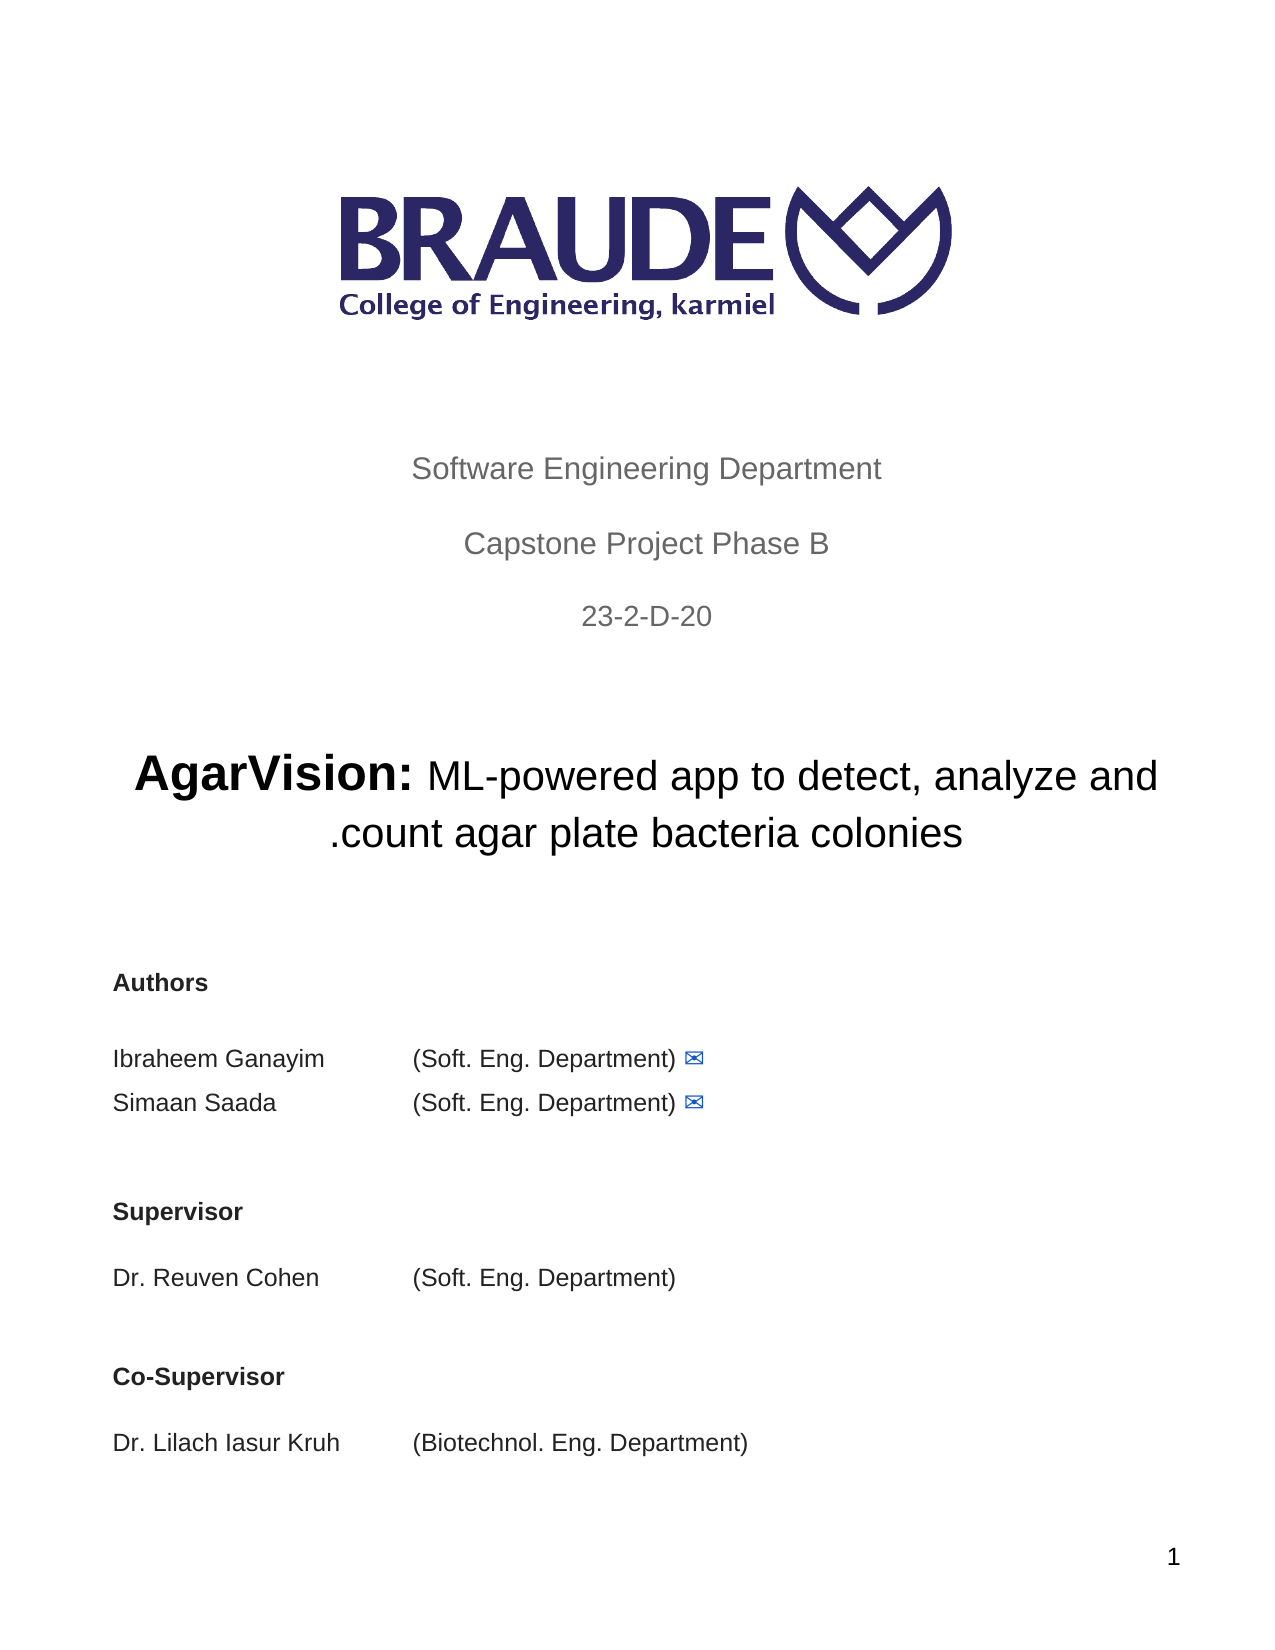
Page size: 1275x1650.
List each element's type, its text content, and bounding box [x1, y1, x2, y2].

text Simaan Saada (Soft. Eng. Department) ✉️ [112, 1088, 1181, 1116]
subtitle Software Engineering Department [112, 450, 1181, 486]
title AgarVision: ML-powered app to detect, analyze and count agar plate bacteria colonies. [112, 743, 1181, 856]
text Authors [112, 968, 1181, 997]
text Ibraheem Ganayim (Soft. Eng. Department) ✉️ [112, 1044, 1181, 1073]
text Dr. Reuven Cohen (Soft. Eng. Department) [112, 1263, 1181, 1292]
picture [334, 170, 959, 329]
subtitle Capstone Project Phase B [112, 525, 1181, 561]
text 23-2-D-20 [112, 599, 1181, 633]
text Dr. Lilach Iasur Kruh (Biotechnol. Eng. Department) [112, 1428, 1181, 1457]
text Supervisor [112, 1197, 1181, 1226]
text Co-Supervisor [112, 1362, 1181, 1391]
